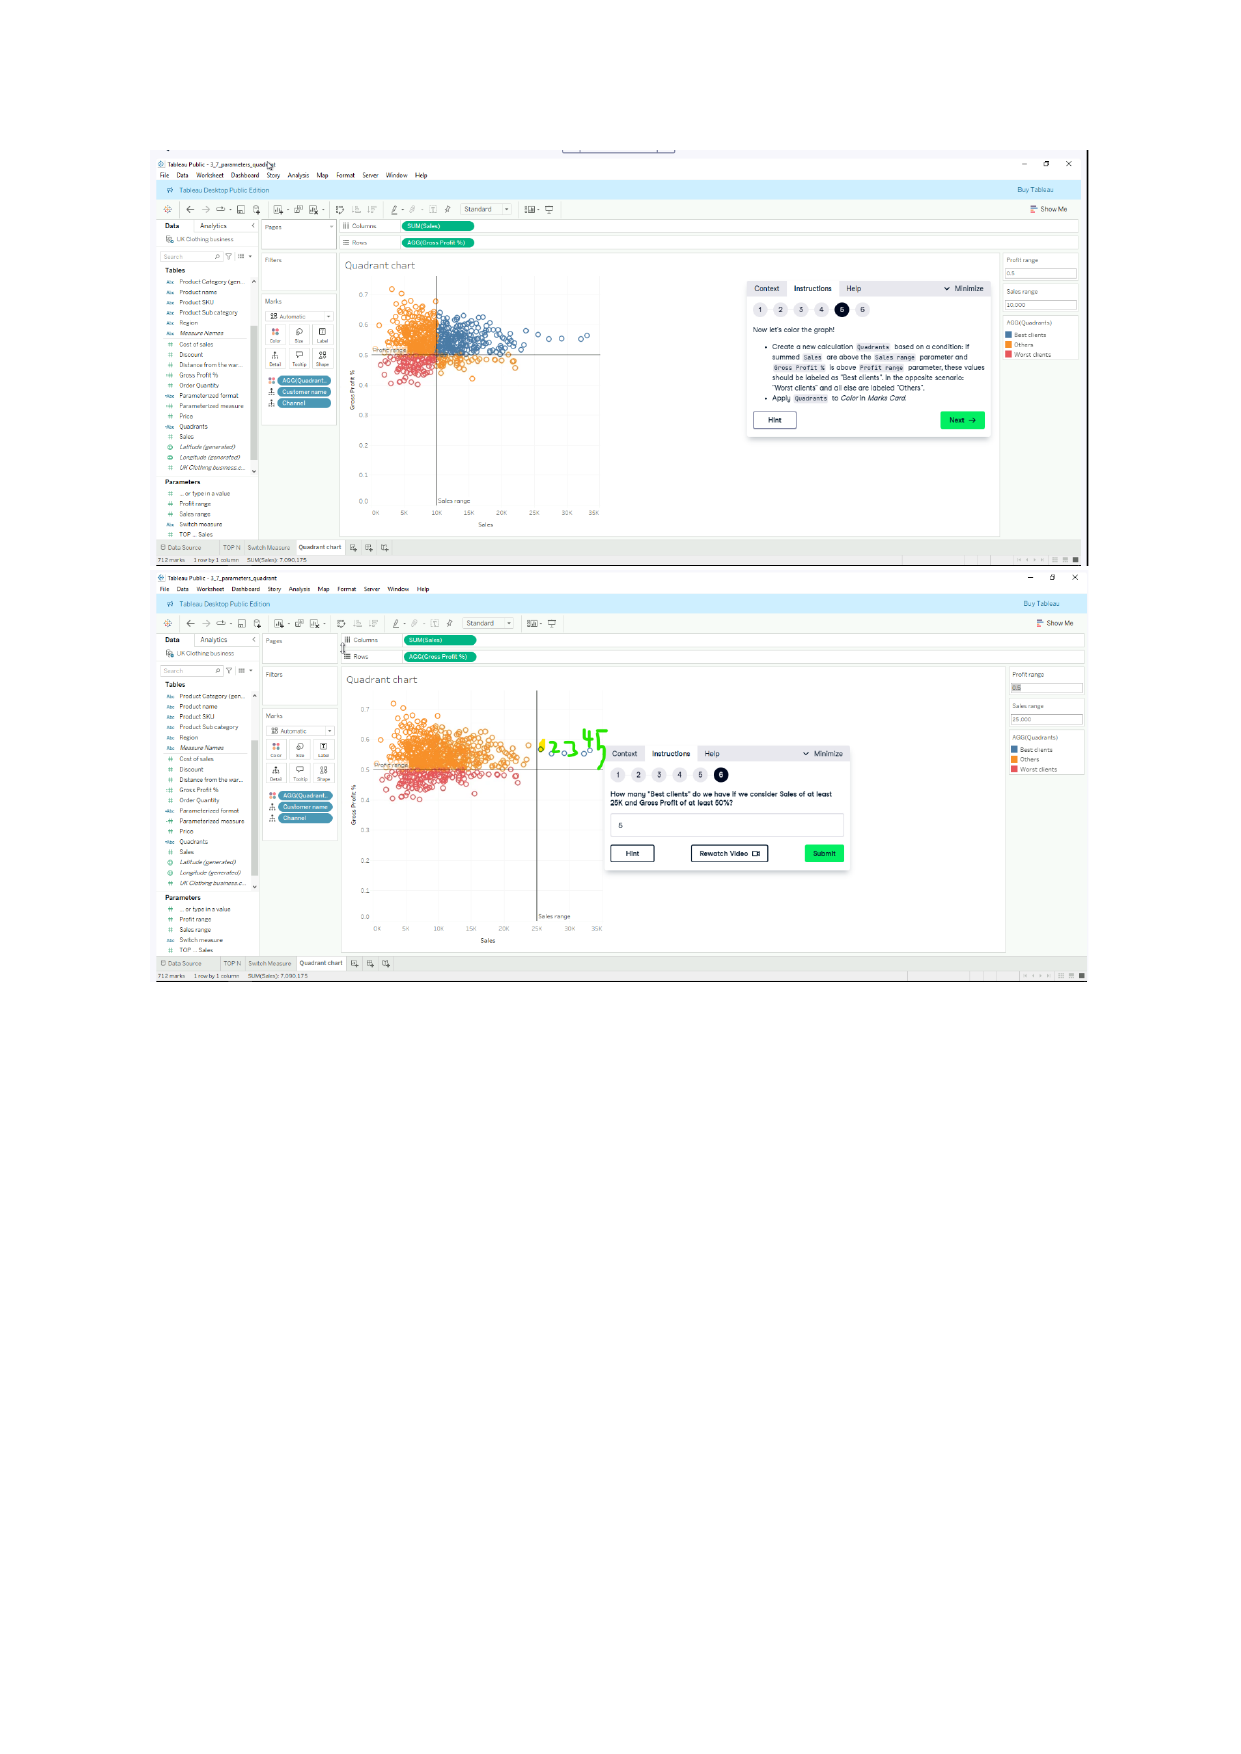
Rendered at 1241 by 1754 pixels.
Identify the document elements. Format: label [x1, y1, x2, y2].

picture [150, 570, 1089, 982]
picture [150, 150, 1089, 566]
